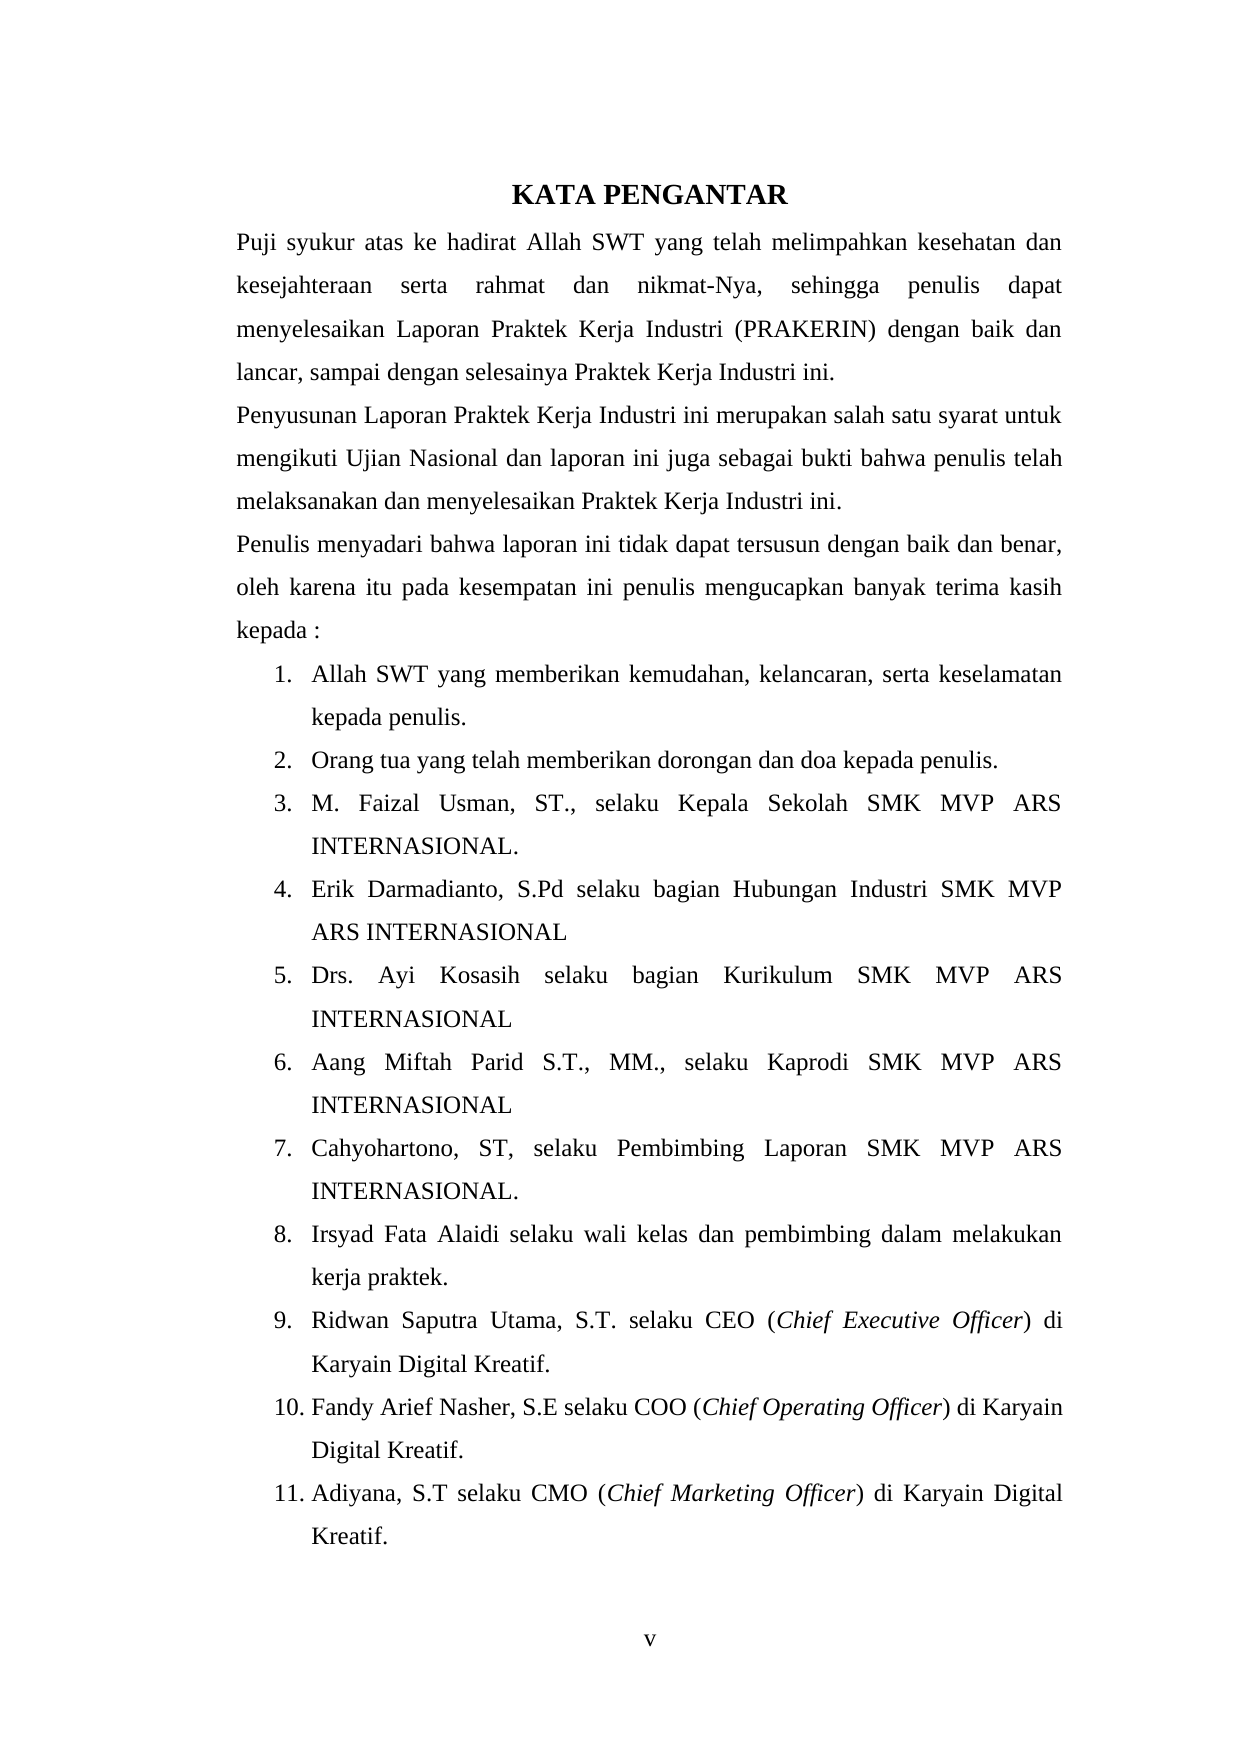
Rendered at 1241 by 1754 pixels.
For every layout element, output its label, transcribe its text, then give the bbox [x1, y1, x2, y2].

text Puji syukur atas ke hadirat Allah SWT yang telah melimpahkan kesehatan dan kesejahteraan serta rahmat dan nikmat-Nya, sehingga penulis dapat menyelesaikan Laporan Praktek Kerja Industri (PRAKERIN) dengan baik dan lancar, sampai dengan selesainya Praktek Kerja Industri ini. [236, 227, 1063, 386]
list Aang Miftah Parid S.T., MM., selaku Kaprodi SMK MVP ARS INTERNASIONAL [274, 1047, 1063, 1119]
text Penulis menyadari bahwa laporan ini tidak dapat tersusun dengan baik dan benar, oleh karena itu pada kesempatan ini penulis mengucapkan banyak terima kasih kepada : [236, 529, 1063, 644]
list M. Faizal Usman, ST., selaku Kepala Sekolah SMK MVP ARS INTERNASIONAL. [274, 788, 1063, 860]
subtitle KATA PENGANTAR [236, 177, 1063, 211]
list Ridwan Saputra Utama, S.T. selaku CEO (Chief Executive Officer) di Karyain Digital Kreatif. [274, 1306, 1063, 1377]
list Fandy Arief Nasher, S.E selaku COO (Chief Operating Officer) di Karyain Digital Kreatif. [274, 1392, 1063, 1464]
list Cahyohartono, ST, selaku Pembimbing Laporan SMK MVP ARS INTERNASIONAL. [274, 1133, 1063, 1205]
list Orang tua yang telah memberikan dorongan dan doa kepada penulis. [274, 745, 1063, 774]
list Allah SWT yang memberikan kemudahan, kelancaran, serta keselamatan kepada penulis. [274, 659, 1063, 731]
text Penyusunan Laporan Praktek Kerja Industri ini merupakan salah satu syarat untuk mengikuti Ujian Nasional dan laporan ini juga sebagai bukti bahwa penulis telah melaksanakan dan menyelesaikan Praktek Kerja Industri ini. [236, 400, 1063, 515]
list Adiyana, S.T selaku CMO (Chief Marketing Officer) di Karyain Digital Kreatif. [274, 1478, 1063, 1550]
list Erik Darmadianto, S.Pd selaku bagian Hubungan Industri SMK MVP ARS INTERNASIONAL [274, 874, 1063, 946]
list Irsyad Fata Alaidi selaku wali kelas dan pembimbing dalam melakukan kerja praktek. [274, 1219, 1063, 1291]
list Drs. Ayi Kosasih selaku bagian Kurikulum SMK MVP ARS INTERNASIONAL [274, 961, 1063, 1032]
